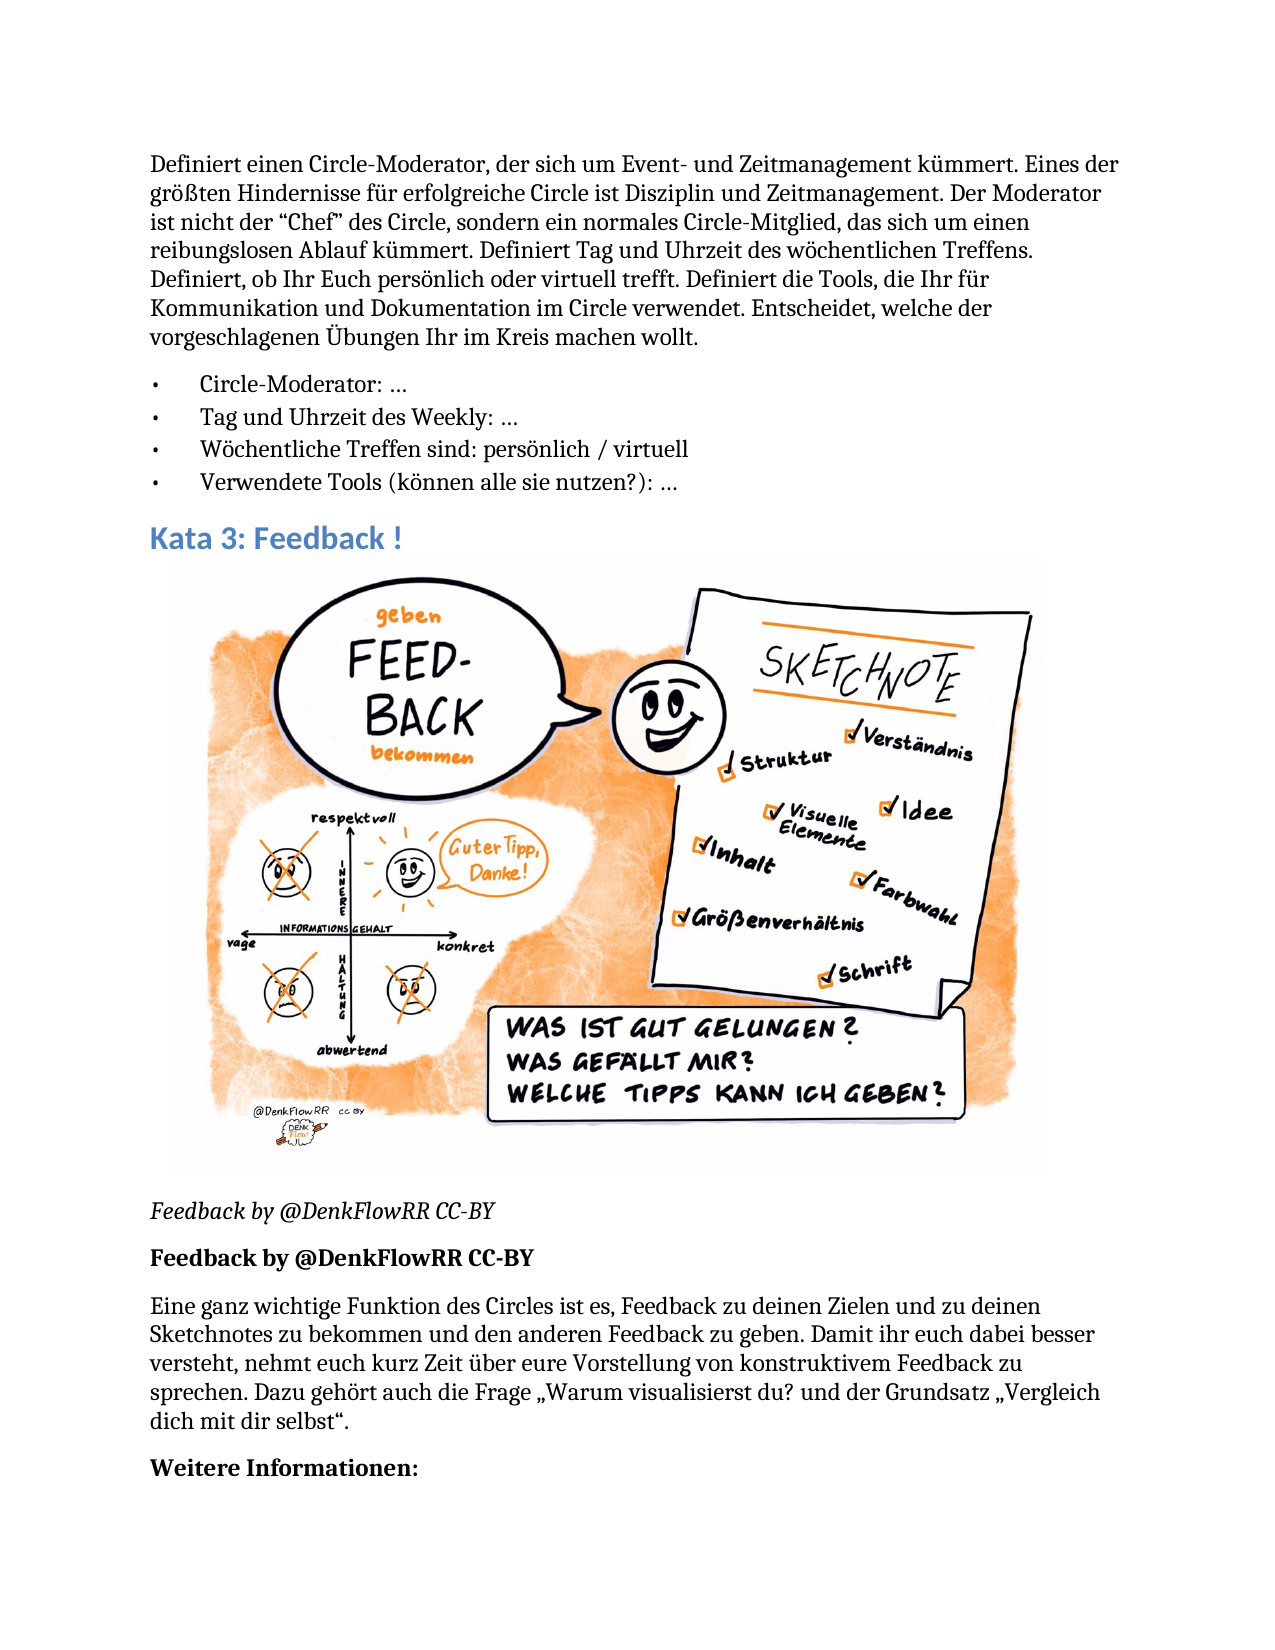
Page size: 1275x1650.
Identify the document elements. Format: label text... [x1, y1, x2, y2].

text Feedback by @DenkFlowRR CC-BY [150, 1197, 1125, 1225]
text Eine ganz wichtige Funktion des Circles ist es, Feedback zu deinen Zielen und zu deinen Sketchnotes zu bekommen und den anderen Feedback zu geben. Damit ihr euch dabei besser versteht, nehmt euch kurz Zeit über eure Vorstellung von konstruktivem Feedback zu sprechen. Dazu gehört auch die Frage „Warum visualisierst du? und der Grundsatz „Vergleich dich mit dir selbst“. [150, 1292, 1125, 1435]
text Weitere Informationen: [150, 1454, 1125, 1483]
subtitle Kata 3: Feedback ! [150, 517, 1125, 558]
picture [168, 557, 1044, 1176]
list Circle-Moderator: … [150, 370, 1125, 399]
list Wöchentliche Treffen sind: persönlich / virtuell [150, 435, 1125, 464]
list Verwendete Tools (können alle sie nutzen?): … [150, 467, 1125, 496]
text Feedback by @DenkFlowRR CC-BY [150, 1244, 1125, 1273]
list Tag und Uhrzeit des Weekly: … [150, 402, 1125, 431]
text Definiert einen Circle-Moderator, der sich um Event- und Zeitmanagement kümmert. Eines der größten Hindernisse für erfolgreiche Circle ist Disziplin und Zeitmanagement. Der Moderator ist nicht der “Chef” des Circle, sondern ein normales Circle-Mitglied, das sich um einen reibungslosen Ablauf kümmert. Definiert Tag und Uhrzeit des wöchentlichen Treffens. Definiert, ob Ihr Euch persönlich oder virtuell trefft. Definiert die Tools, die Ihr für Kommunikation und Dokumentation im Circle verwendet. Entscheidet, welche der vorgeschlagenen Übungen Ihr im Kreis machen wollt. [150, 150, 1125, 351]
